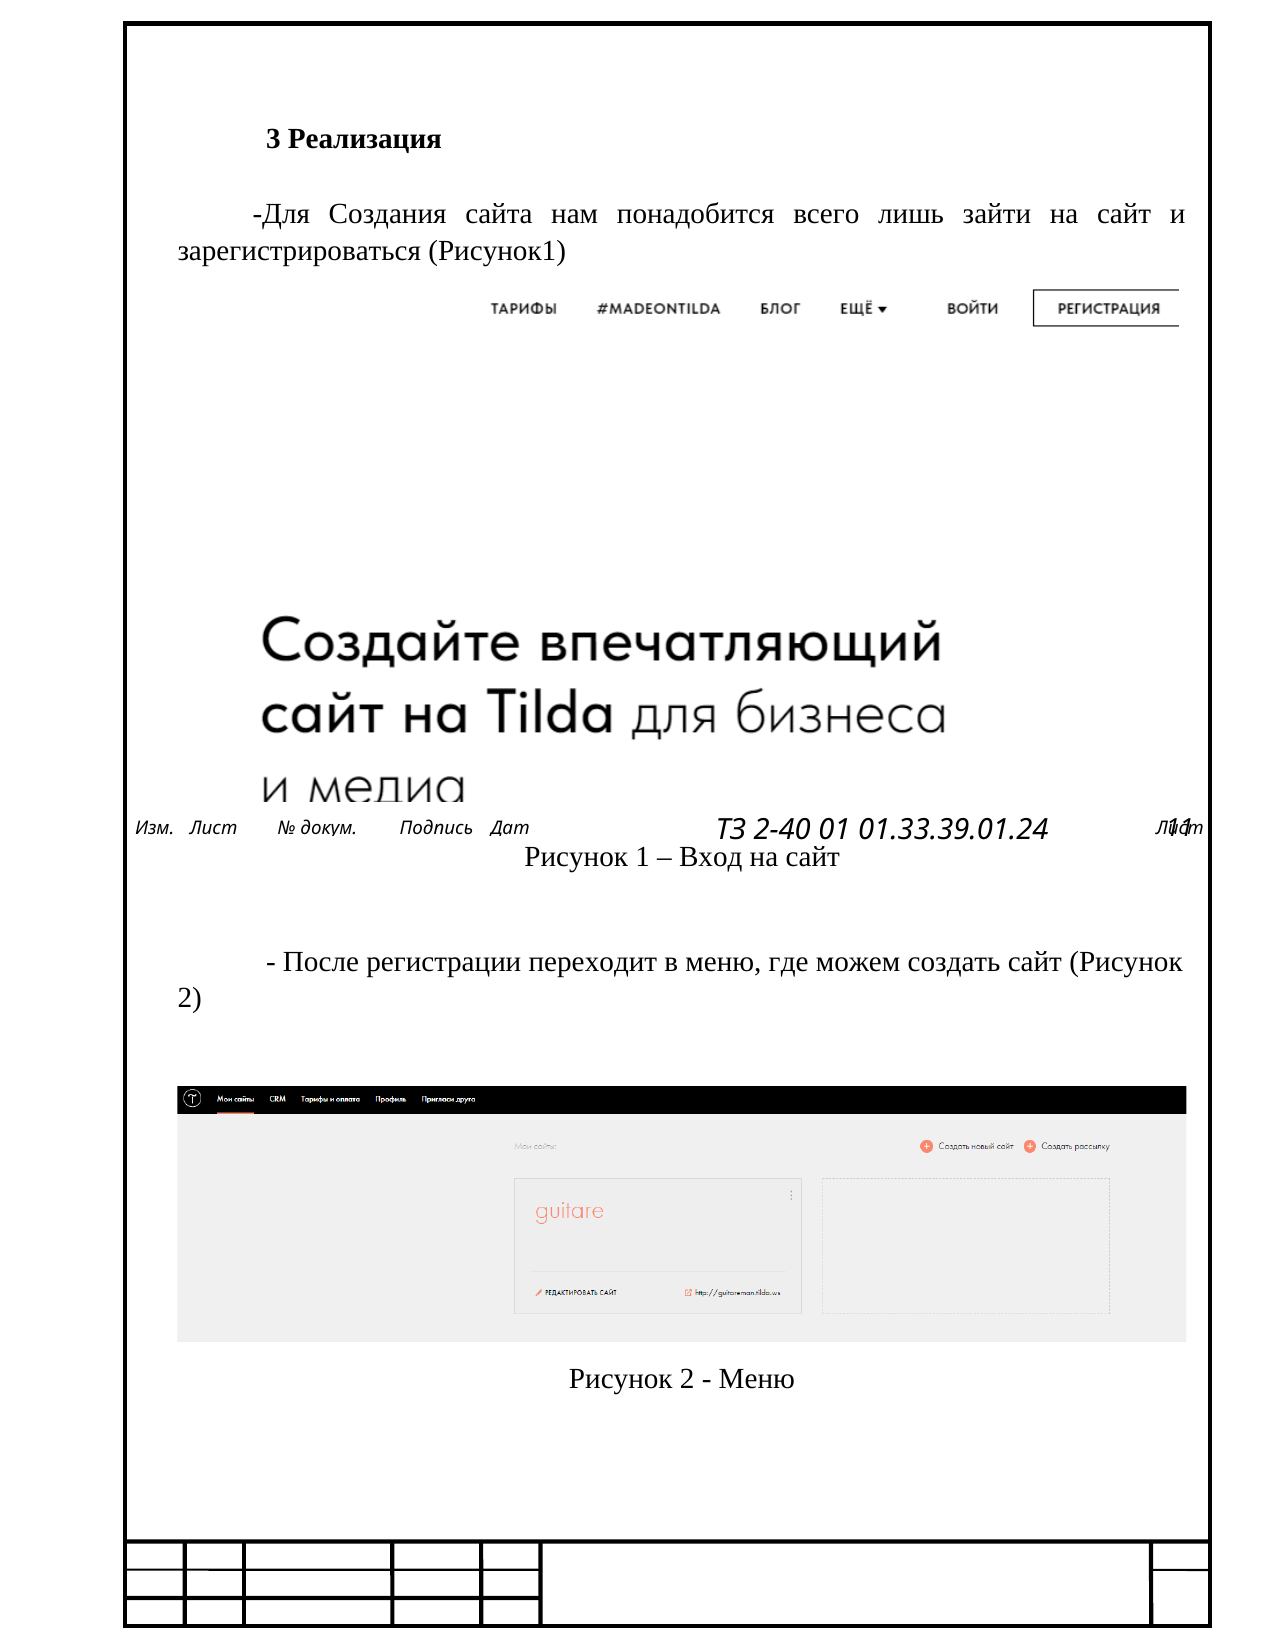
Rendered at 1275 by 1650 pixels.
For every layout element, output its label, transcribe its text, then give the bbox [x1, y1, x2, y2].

text 3 Реализация [177, 118, 1186, 156]
picture [169, 286, 1179, 802]
text Рисунок 1 – Вход на сайт [177, 839, 1186, 872]
text - После регистрации переходит в меню, где можем создать сайт (Рисунок 2) [177, 944, 1186, 1014]
picture [177, 1086, 1187, 1342]
text Рисунок 2 - Меню [177, 1361, 1186, 1395]
text -Для Создания сайта нам понадобится всего лишь зайти на сайт и зарегистрироваться (Рисунок1) [177, 193, 1186, 268]
